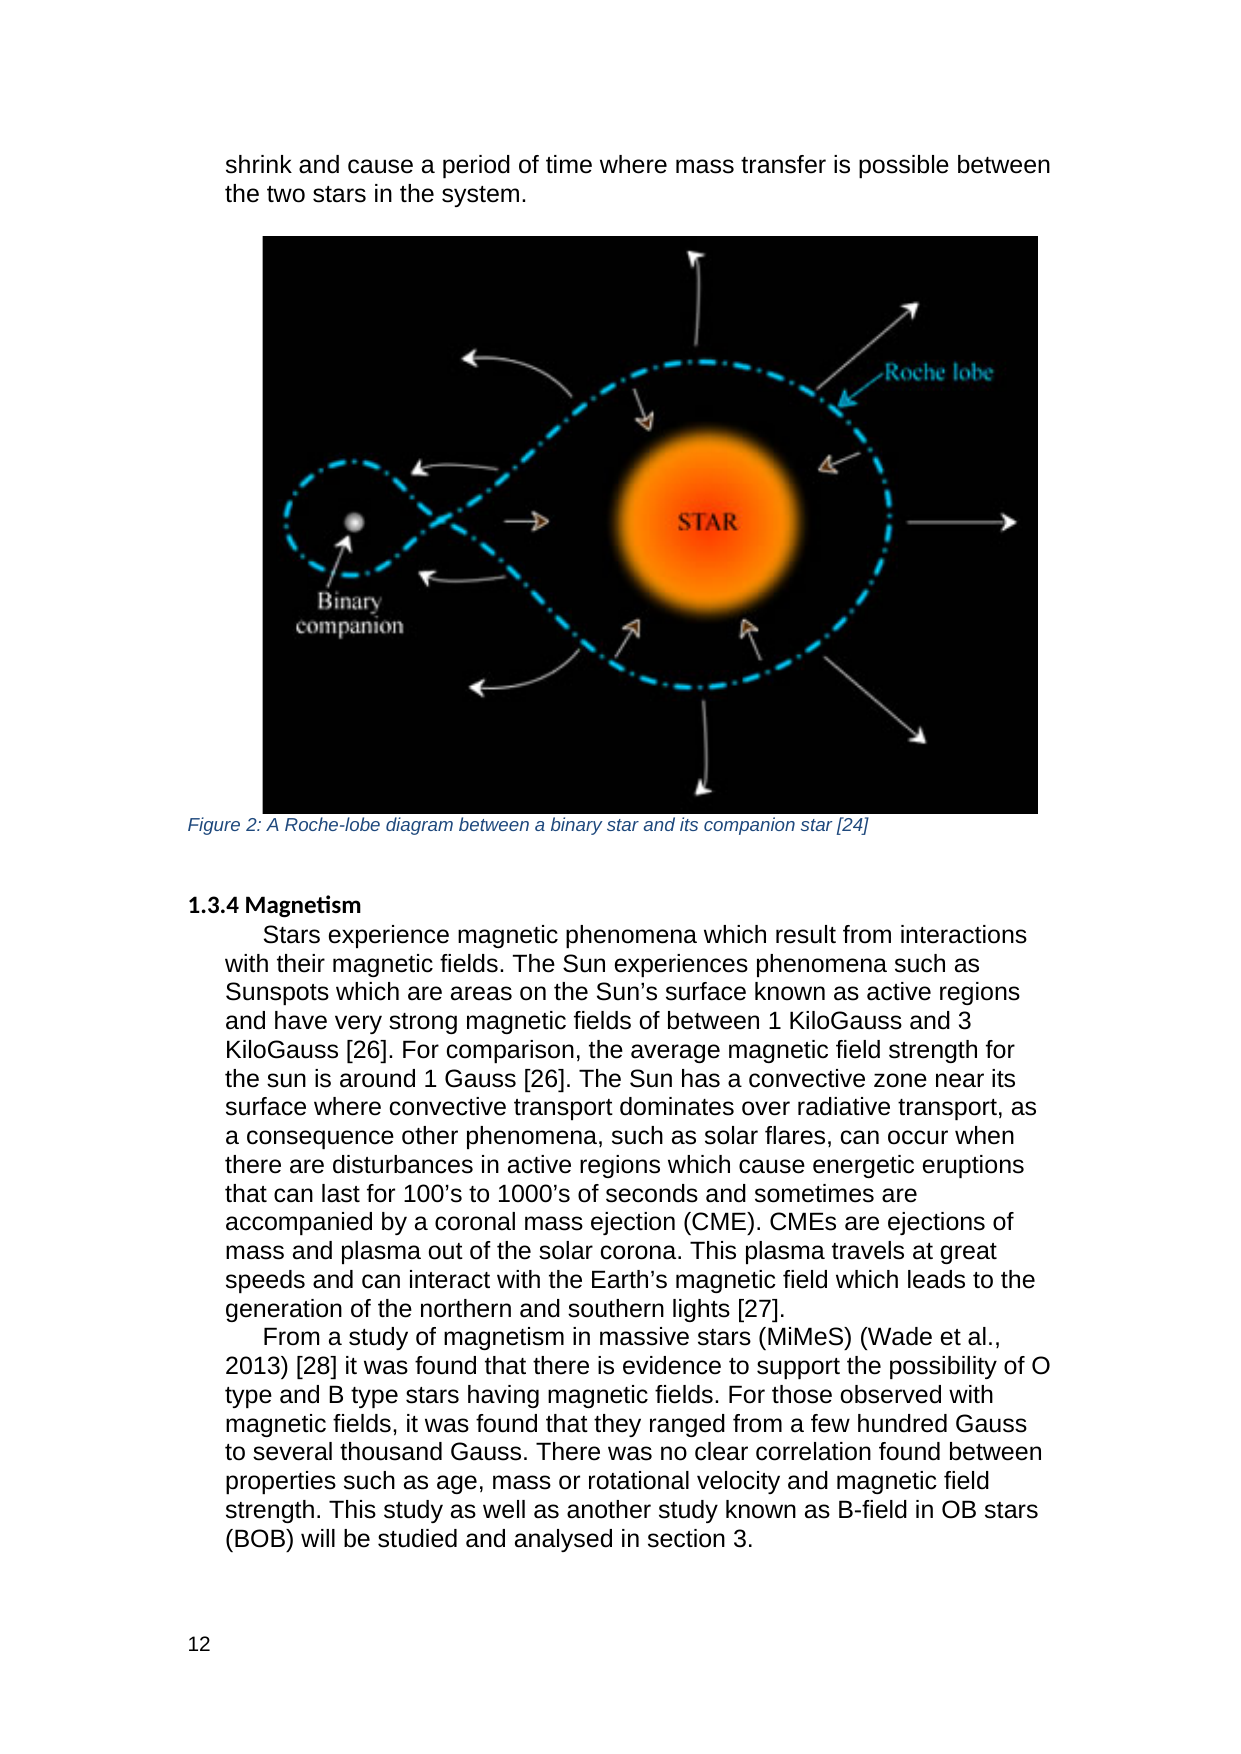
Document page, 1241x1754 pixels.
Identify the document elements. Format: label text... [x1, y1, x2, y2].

subtitle 1.3.4 Magnetism [187, 889, 1053, 920]
text Stars experience magnetic phenomena which result from interactions with their magnetic fields. The Sun experiences phenomena such as Sunspots which are areas on the Sun’s surface known as active regions and have very strong magnetic fields of between 1 KiloGauss and 3 KiloGauss [26]. For comparison, the average magnetic field strength for the sun is around 1 Gauss [26]. The Sun has a convective zone near its surface where convective transport dominates over radiative transport, as a consequence other phenomena, such as solar flares, can occur when there are disturbances in active regions which cause energetic eruptions that can last for 100’s to 1000’s of seconds and sometimes are accompanied by a coronal mass ejection (CME). CMEs are ejections of mass and plasma out of the solar corona. This plasma travels at great speeds and can interact with the Earth’s magnetic field which leads to the generation of the northern and southern lights [27]. [225, 920, 1053, 1322]
text From a study of magnetism in massive stars (MiMeS) (Wade et al., 2013) [28] it was found that there is evidence to support the possibility of O type and B type stars having magnetic fields. For those observed with magnetic fields, it was found that they ranged from a few hundred Gauss to several thousand Gauss. There was no clear correlation found between properties such as age, mass or rotational velocity and magnetic field strength. This study as well as another study known as B-field in OB stars (BOB) will be studied and analysed in section 3. [225, 1322, 1053, 1552]
text Figure 2: A Roche-lobe diagram between a binary star and its companion star [24] [187, 814, 1053, 836]
picture [262, 236, 1038, 814]
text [225, 150, 1053, 207]
